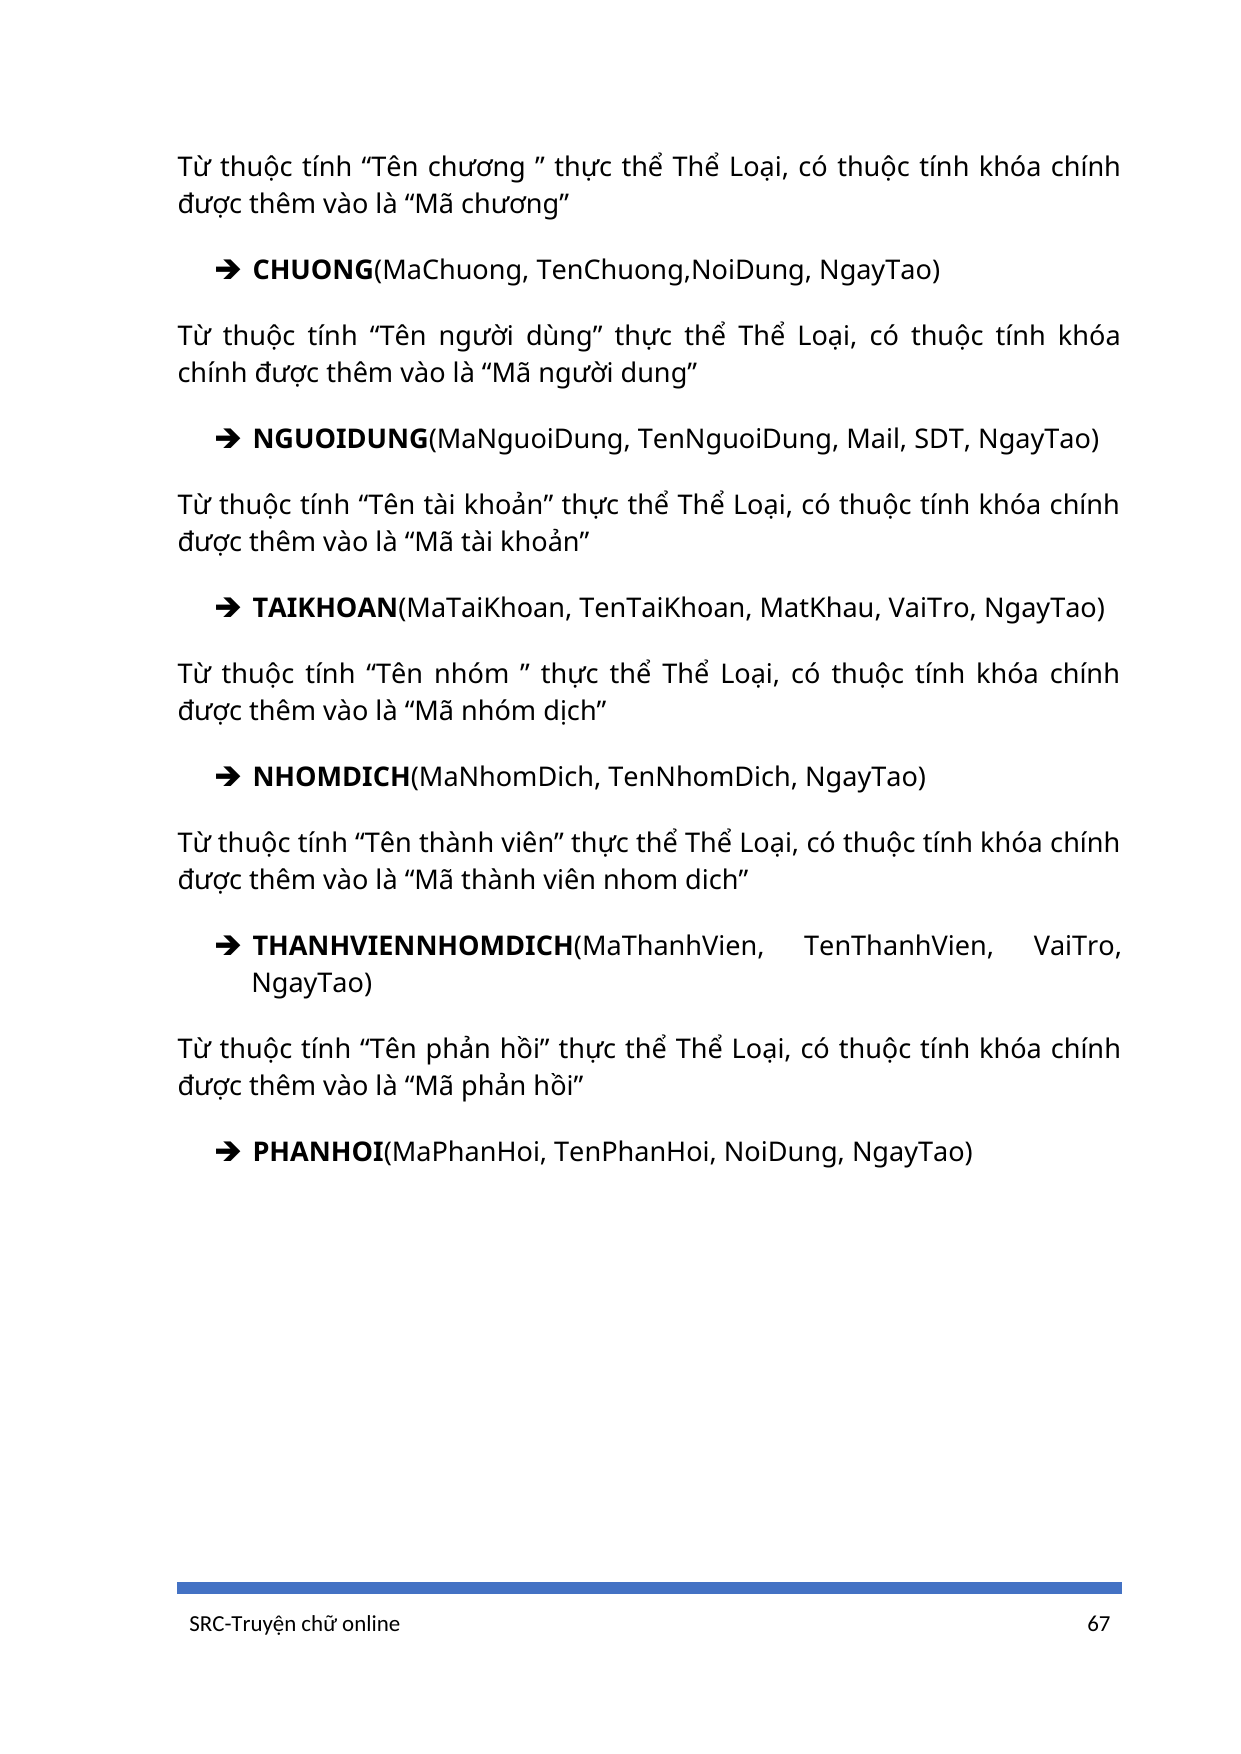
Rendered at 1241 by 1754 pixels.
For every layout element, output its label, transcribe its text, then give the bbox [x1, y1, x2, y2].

list PHANHOI(MaPhanHoi, TenPhanHoi, NoiDung, NgayTao) [213, 1132, 1122, 1169]
text Từ thuộc tính “Tên người dùng” thực thể Thể Loại, có thuộc tính khóa chính được thêm vào là “Mã người dung” [177, 317, 1122, 390]
text Từ thuộc tính “Tên thành viên” thực thể Thể Loại, có thuộc tính khóa chính được thêm vào là “Mã thành viên nhom dich” [177, 823, 1122, 897]
list TAIKHOAN(MaTaiKhoan, TenTaiKhoan, MatKhau, VaiTro, NgayTao) [213, 588, 1122, 625]
text Từ thuộc tính “Tên chương ” thực thể Thể Loại, có thuộc tính khóa chính được thêm vào là “Mã chương” [177, 148, 1122, 221]
list CHUONG(MaChuong, TenChuong,NoiDung, NgayTao) [213, 251, 1122, 287]
list NGUOIDUNG(MaNguoiDung, TenNguoiDung, Mail, SDT, NgayTao) [213, 419, 1122, 456]
text Từ thuộc tính “Tên phản hồi” thực thể Thể Loại, có thuộc tính khóa chính được thêm vào là “Mã phản hồi” [177, 1029, 1122, 1103]
text Từ thuộc tính “Tên tài khoản” thực thể Thể Loại, có thuộc tính khóa chính được thêm vào là “Mã tài khoản” [177, 486, 1122, 559]
text Từ thuộc tính “Tên nhóm ” thực thể Thể Loại, có thuộc tính khóa chính được thêm vào là “Mã nhóm dịch” [177, 654, 1122, 728]
list NHOMDICH(MaNhomDich, TenNhomDich, NgayTao) [213, 757, 1122, 794]
list THANHVIENNHOMDICH(MaThanhVien, TenThanhVien, VaiTro, NgayTao) [213, 926, 1122, 1000]
